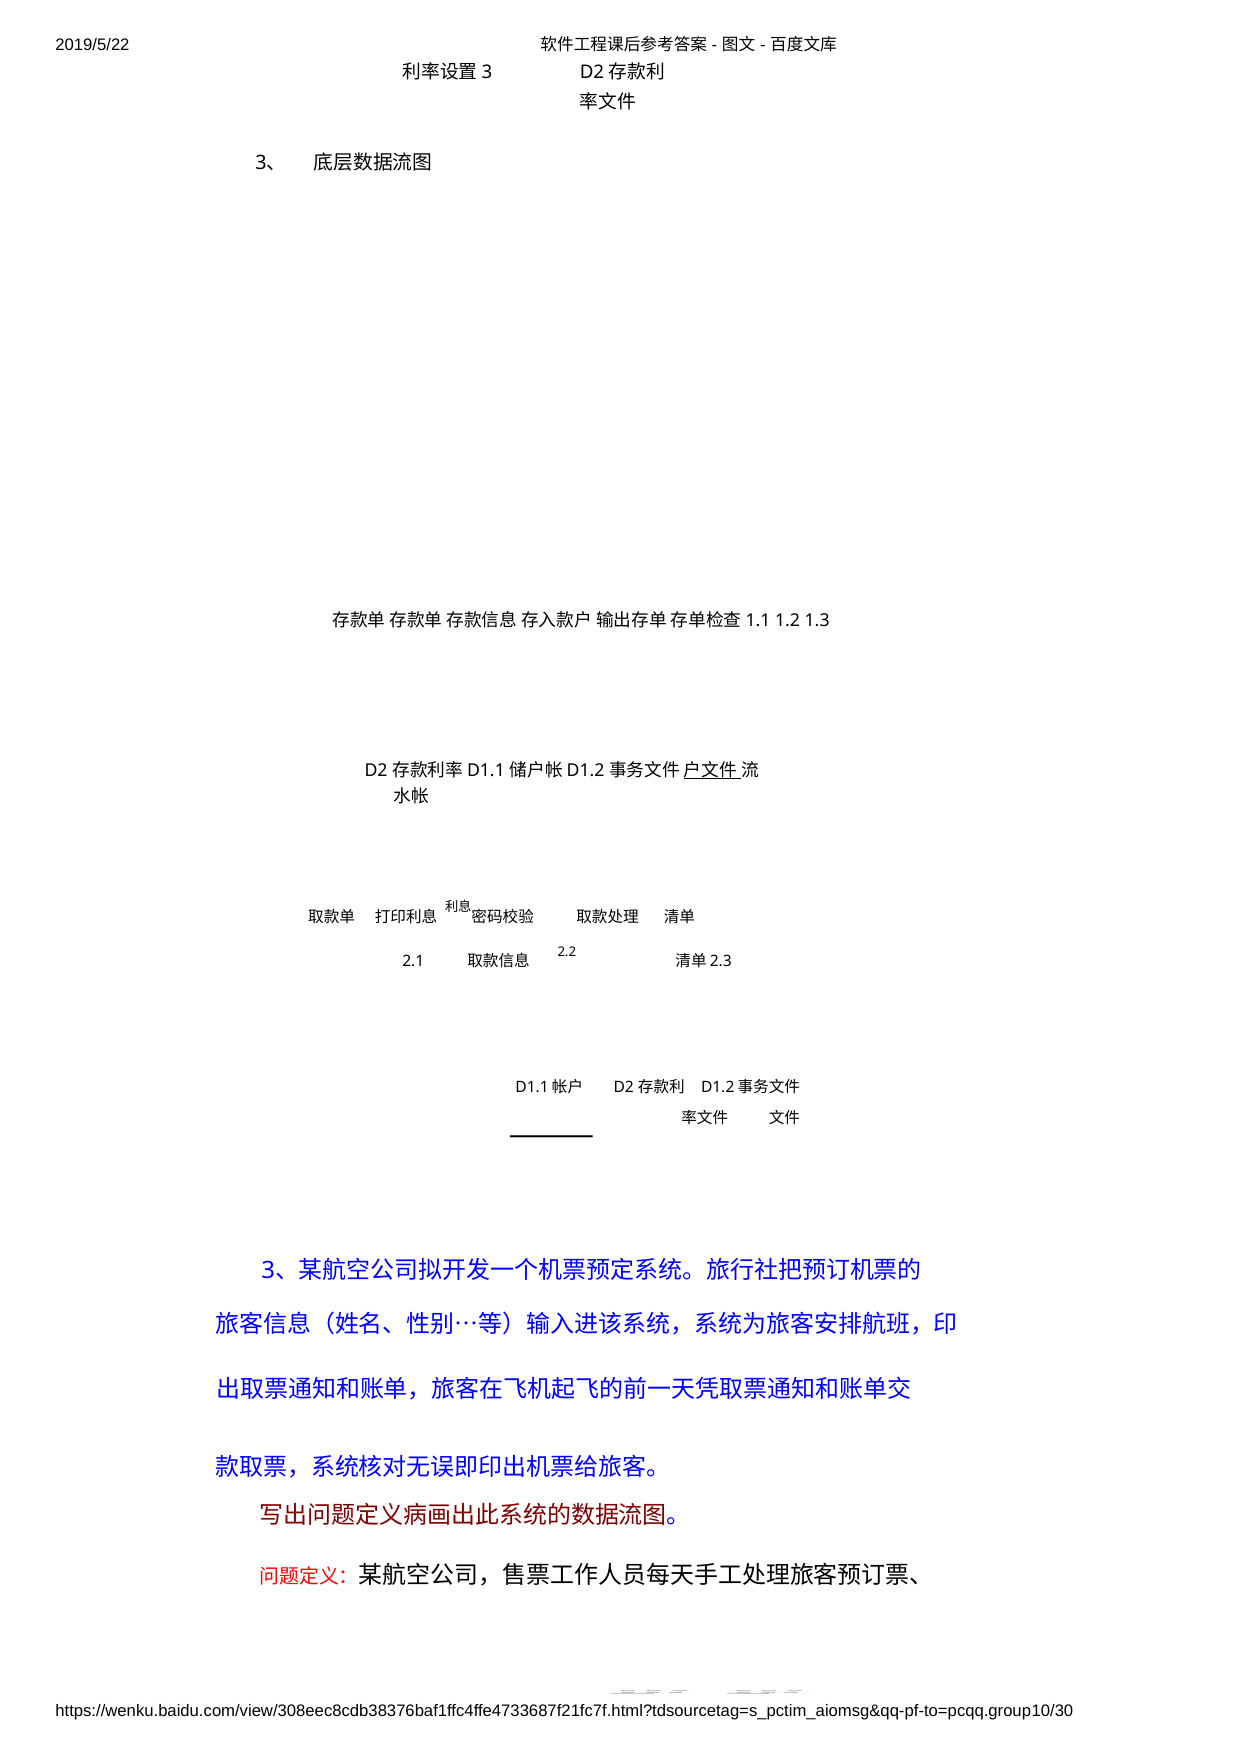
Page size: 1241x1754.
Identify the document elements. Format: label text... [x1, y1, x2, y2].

text 款取票，系统核对无误即印出机票给旅客。 [215, 1447, 961, 1482]
text 取款单 打印利息 利息密码校验 取款处理 清单 [308, 896, 838, 929]
picture [611, 1690, 696, 1694]
text 3、某航空公司拟开发一个机票预定系统。旅行社把预订机票的 [261, 1250, 961, 1285]
text D2 存款利率 D1.1 储户帐 D1.2 事务文件 户文件 流水帐 [364, 756, 767, 807]
text 旅客信息（姓名、性别…等）输入进该系统，系统为旅客安排航班，印出取票通知和账单，旅客在飞机起飞的前一天凭取票通知和账单交 [215, 1304, 961, 1404]
text 问题定义：某航空公司，售票工作人员每天手工处理旅客预订票、 [259, 1556, 961, 1591]
text 存款单 存款单 存款信息 存入款户 输出存单 存单检查 1.1 1.2 1.3 [332, 606, 855, 632]
text 2.1 取款信息 2.2 清单2.3 [182, 942, 961, 973]
text D1.1帐户 D2 存款利 D1.2事务文件 率文件 文件 [478, 1075, 800, 1128]
text 写出问题定义病画出此系统的数据流图。 [259, 1495, 961, 1530]
picture [727, 1690, 811, 1694]
text 利率设置 3 D2 存款利率文件 [402, 57, 675, 113]
list 底层数据流图 [255, 147, 961, 176]
